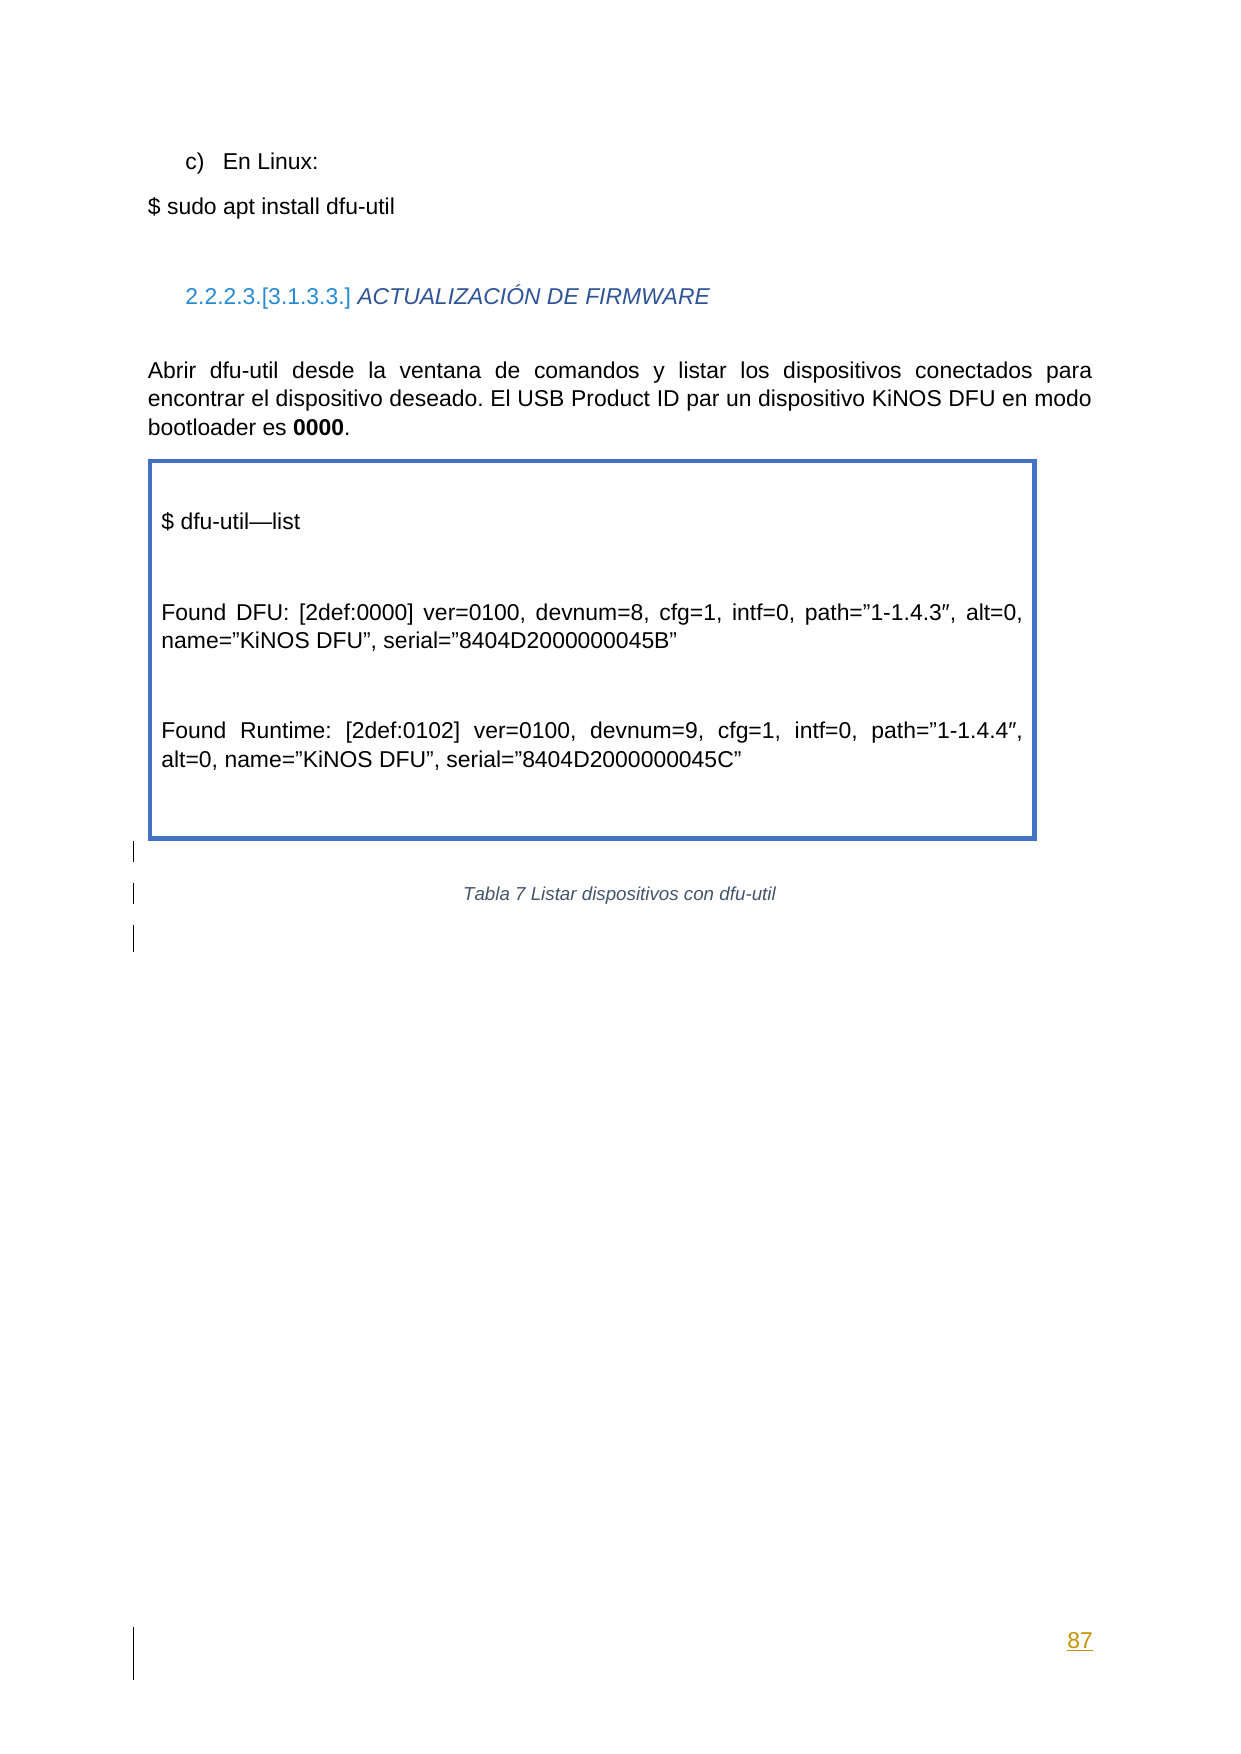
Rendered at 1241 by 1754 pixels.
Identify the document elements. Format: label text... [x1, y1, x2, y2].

table_header $ dfu-util—list Found DFU: [2def:0000] ver=0100, devnum=8, cfg=1, intf=0, path=”1-1.4.3″, alt=0, name=”KiNOS DFU”, serial=”8404D2000000045B” Found Runtime: [2def:0102] ver=0100, devnum=9, cfg=1, intf=0, path=”1-1.4.4″, alt=0, name=”KiNOS DFU”, serial=”8404D2000000045C” [152, 463, 1032, 836]
text $ sudo apt install dfu-util [148, 193, 1092, 219]
text Tabla 7 Listar dispositivos con dfu-util [148, 883, 1092, 904]
text Abrir dfu-util desde la ventana de comandos y listar los dispositivos conectados para encontrar el dispositivo deseado. El USB Product ID par un dispositivo KiNOS DFU en modo bootloader es 0000. [148, 357, 1092, 440]
subtitle ACTUALIZACIÓN DE FIRMWARE [185, 283, 1092, 309]
list En Linux: [185, 148, 1092, 174]
